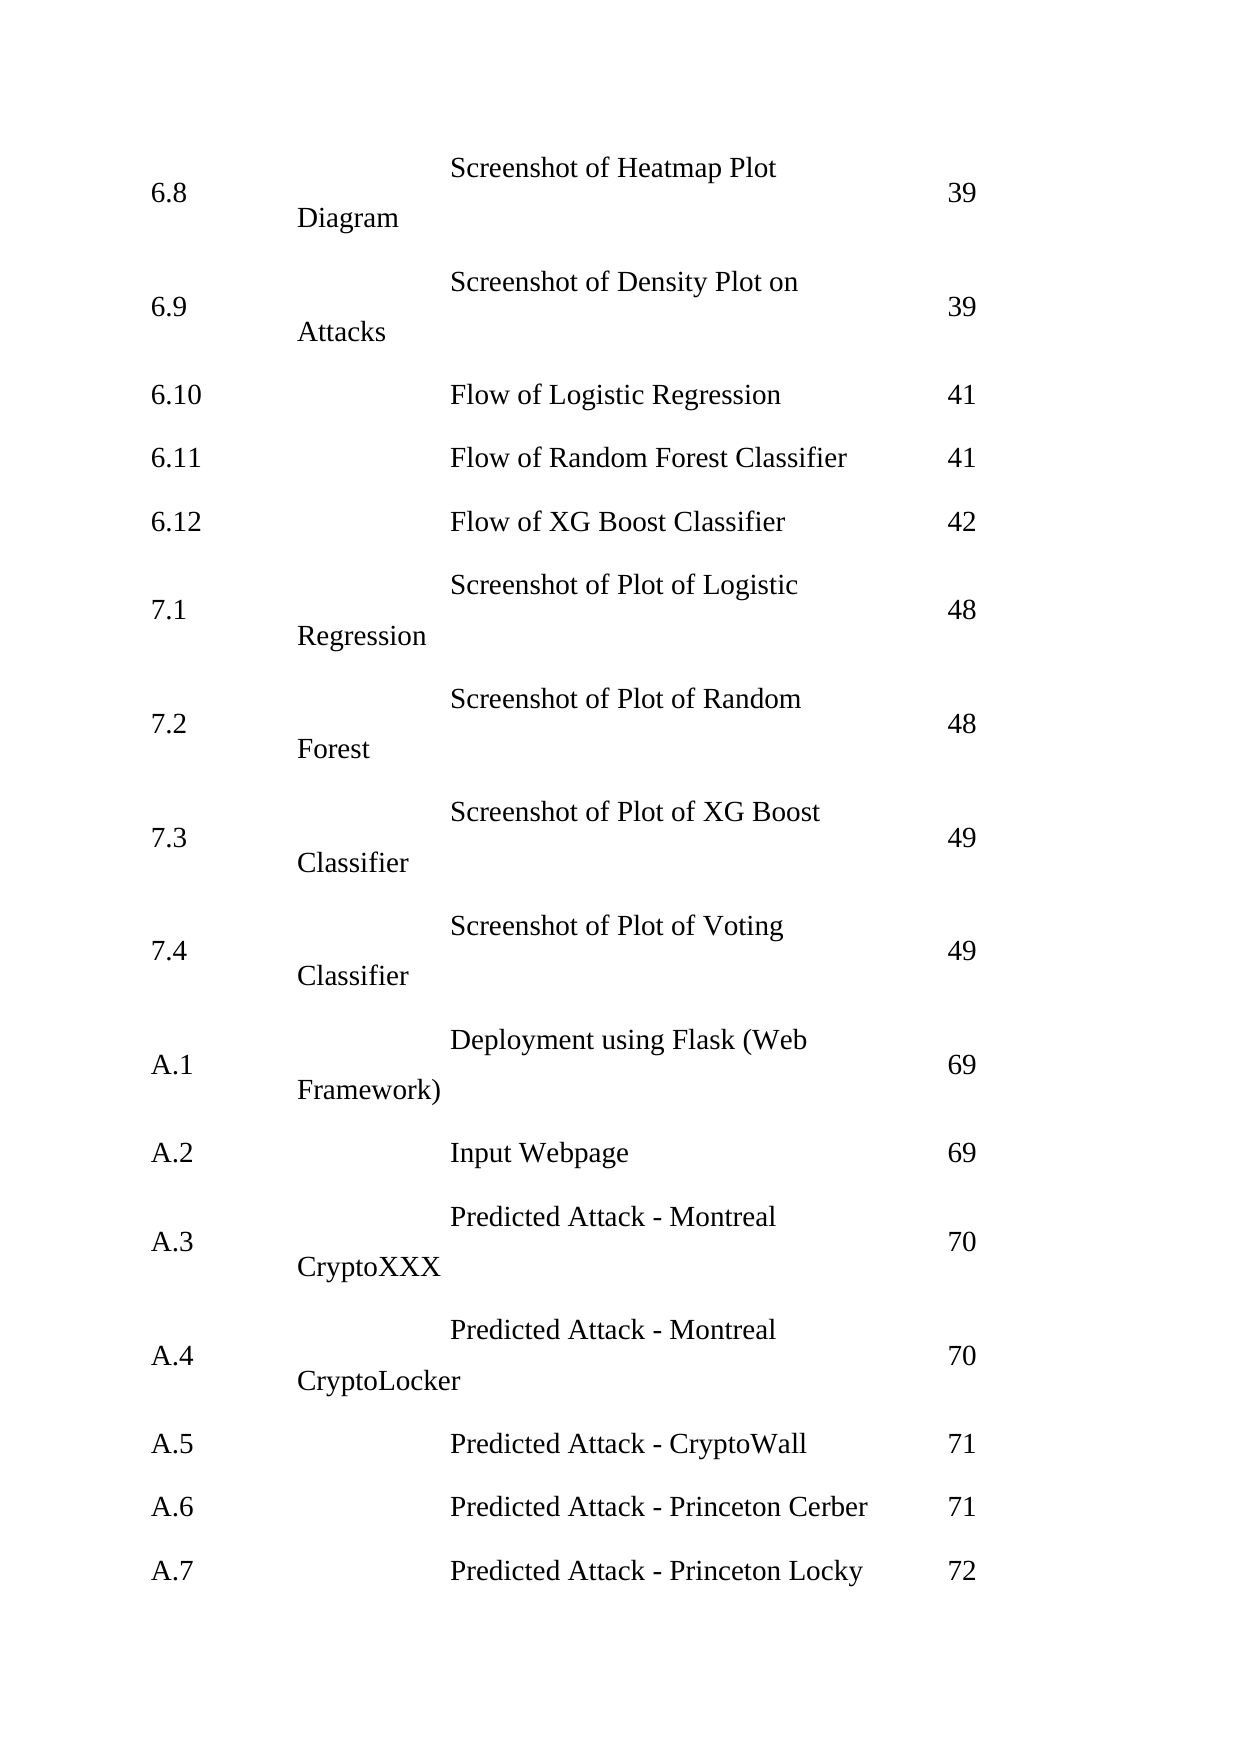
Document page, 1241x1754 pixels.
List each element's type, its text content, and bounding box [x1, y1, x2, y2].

table_cell 69 [888, 1022, 1036, 1136]
table_cell 49 [888, 908, 1036, 1022]
table_cell 6.9 [96, 264, 286, 377]
table_cell 42 [888, 504, 1036, 567]
table_cell A.7 [96, 1553, 286, 1604]
table_cell 7.1 [96, 567, 286, 681]
table_cell 70 [888, 1199, 1036, 1312]
table_cell 41 [888, 377, 1036, 441]
table_cell 48 [888, 567, 1036, 681]
table_cell Flow of Random Forest Classifier [286, 441, 888, 504]
table_cell Screenshot of Plot of Voting Classifier [286, 908, 888, 1022]
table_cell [286, 1553, 888, 1604]
table_cell A.6 [96, 1490, 286, 1553]
table_cell A.2 [96, 1136, 286, 1199]
table_cell 39 [888, 150, 1036, 264]
table_cell 6.11 [96, 441, 286, 504]
table_cell 48 [888, 681, 1036, 794]
table_cell A.5 [96, 1426, 286, 1489]
table_cell Screenshot of Plot of Random Forest [286, 681, 888, 794]
table_cell 72 [888, 1553, 1036, 1604]
table_cell Deployment using Flask (Web Framework) [286, 1022, 888, 1136]
table_cell Predicted Attack - Princeton Cerber [286, 1490, 888, 1553]
table_cell Screenshot of Heatmap Plot Diagram [286, 150, 888, 264]
table_cell A.1 [96, 1022, 286, 1136]
table_cell 6.12 [96, 504, 286, 567]
table_cell Predicted Attack - CryptoWall [286, 1426, 888, 1489]
table_cell A.4 [96, 1313, 286, 1426]
table_cell 7.4 [96, 908, 286, 1022]
table_cell 6.10 [96, 377, 286, 441]
table_cell 6.8 [96, 150, 286, 264]
table_cell A.3 [96, 1199, 286, 1312]
table_cell Screenshot of Plot of XG Boost Classifier [286, 795, 888, 908]
table_cell Predicted Attack - Montreal CryptoLocker [286, 1313, 888, 1426]
table_cell 70 [888, 1313, 1036, 1426]
table_cell 71 [888, 1426, 1036, 1489]
table_cell Screenshot of Density Plot on Attacks [286, 264, 888, 377]
table_cell 7.2 [96, 681, 286, 794]
table_cell Flow of XG Boost Classifier [286, 504, 888, 567]
table_cell Flow of Logistic Regression [286, 377, 888, 441]
table_cell 69 [888, 1136, 1036, 1199]
table_cell 49 [888, 795, 1036, 908]
table_cell 39 [888, 264, 1036, 377]
table_cell 7.3 [96, 795, 286, 908]
table_cell Predicted Attack - Montreal CryptoXXX [286, 1199, 888, 1312]
table_cell Input Webpage [286, 1136, 888, 1199]
table_cell Screenshot of Plot of Logistic Regression [286, 567, 888, 681]
table_cell 71 [888, 1490, 1036, 1553]
table_cell 41 [888, 441, 1036, 504]
